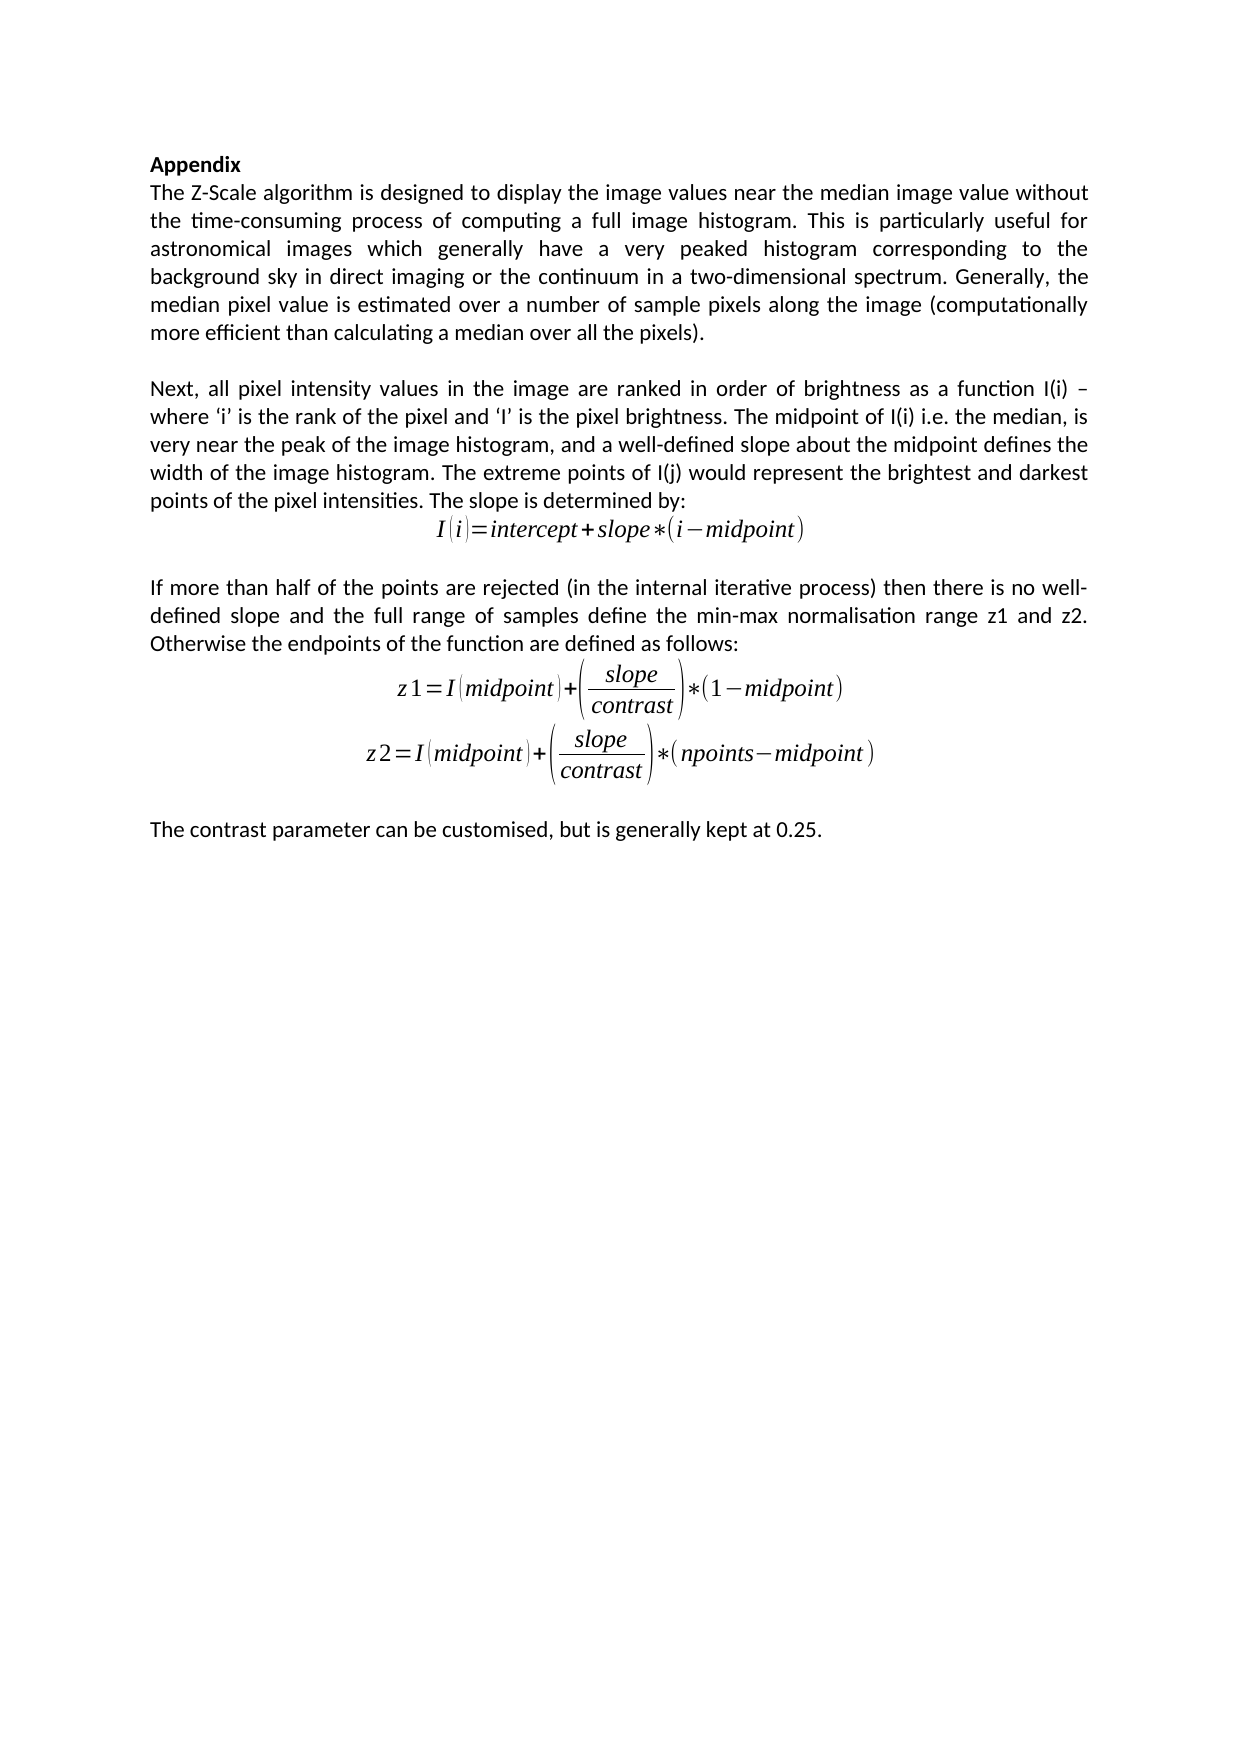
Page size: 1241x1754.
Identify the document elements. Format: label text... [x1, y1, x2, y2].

text Next, all pixel intensity values in the image are ranked in order of brightness as a function I(i) – where ‘i’ is the rank of the pixel and ‘I’ is the pixel brightness. The midpoint of I(i) i.e. the median, is very near the peak of the image histogram, and a well-defined slope about the midpoint defines the width of the image histogram. The extreme points of I(j) would represent the brightest and darkest points of the pixel intensities. The slope is determined by: [150, 374, 1090, 514]
text The contrast parameter can be customised, but is generally kept at 0.25. [150, 815, 1090, 843]
text If more than half of the points are rejected (in the internal iterative process) then there is no well-defined slope and the full range of samples define the min-max normalisation range z1 and z2. Otherwise the endpoints of the function are defined as follows: [150, 573, 1090, 657]
text Appendix [150, 150, 1090, 178]
text The Z-Scale algorithm is designed to display the image values near the median image value without the time-consuming process of computing a full image histogram. This is particularly useful for astronomical images which generally have a very peaked histogram corresponding to the background sky in direct imaging or the continuum in a two-dimensional spectrum. Generally, the median pixel value is estimated over a number of sample pixels along the image (computationally more efficient than calculating a median over all the pixels). [150, 178, 1090, 346]
